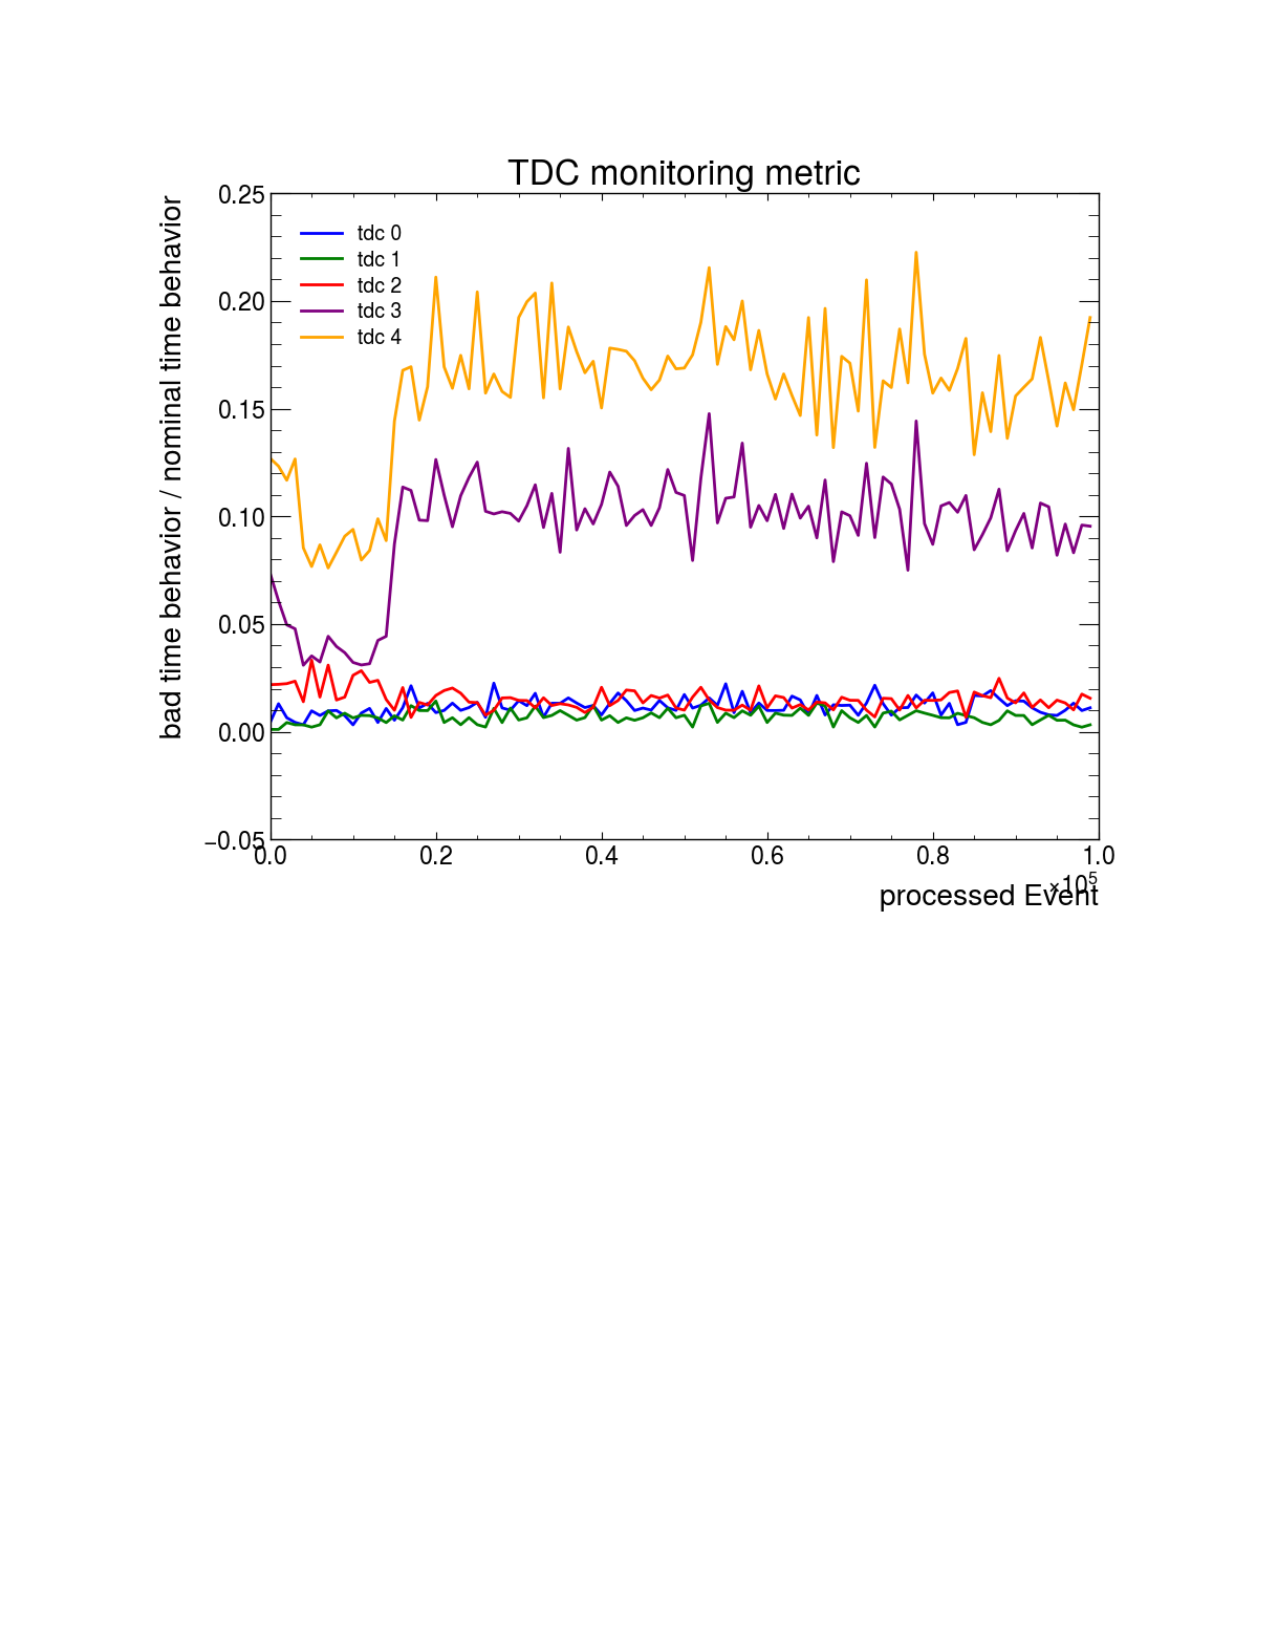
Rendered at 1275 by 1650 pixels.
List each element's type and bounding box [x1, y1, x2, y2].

picture [150, 150, 1125, 921]
